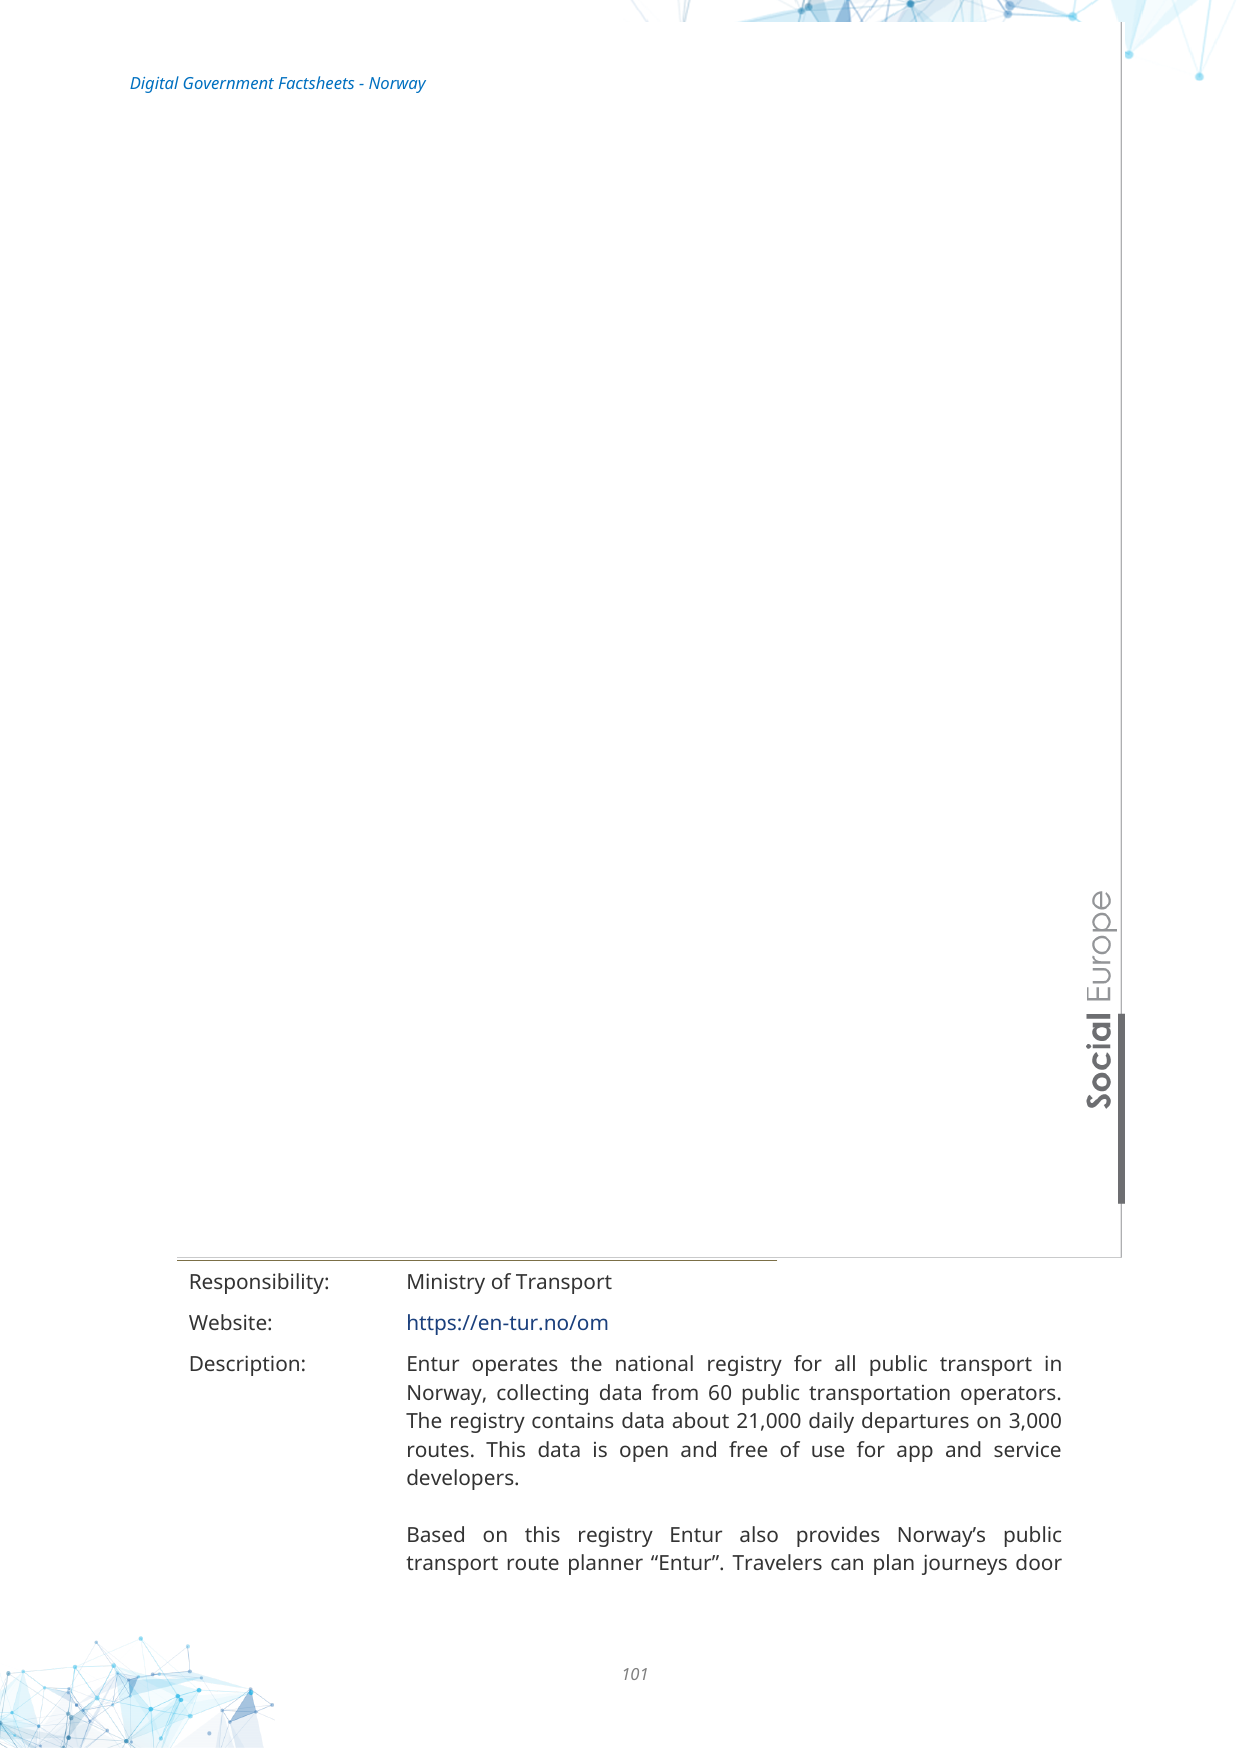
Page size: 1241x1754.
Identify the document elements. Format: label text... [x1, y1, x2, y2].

table_cell Responsibility: [177, 1261, 395, 1302]
picture [177, 22, 1125, 1258]
table_cell Entur operates the national registry for all public transport in Norway, collecting data from 60 public transportation operators. The registry contains data about 21,000 daily departures on 3,000 routes. This data is open and free of use for app and service developers. Based on this registry Entur also provides Norway’s public transport route planner “Entur”. Travelers can plan journeys door to door across Norway via the Entur website. [395, 1343, 1074, 1583]
table_cell Ministry of Transport [395, 1261, 1074, 1302]
table_cell https://en-tur.no/om [395, 1302, 1074, 1343]
table_cell Website: [177, 1302, 395, 1343]
table_cell Description: [177, 1343, 395, 1583]
